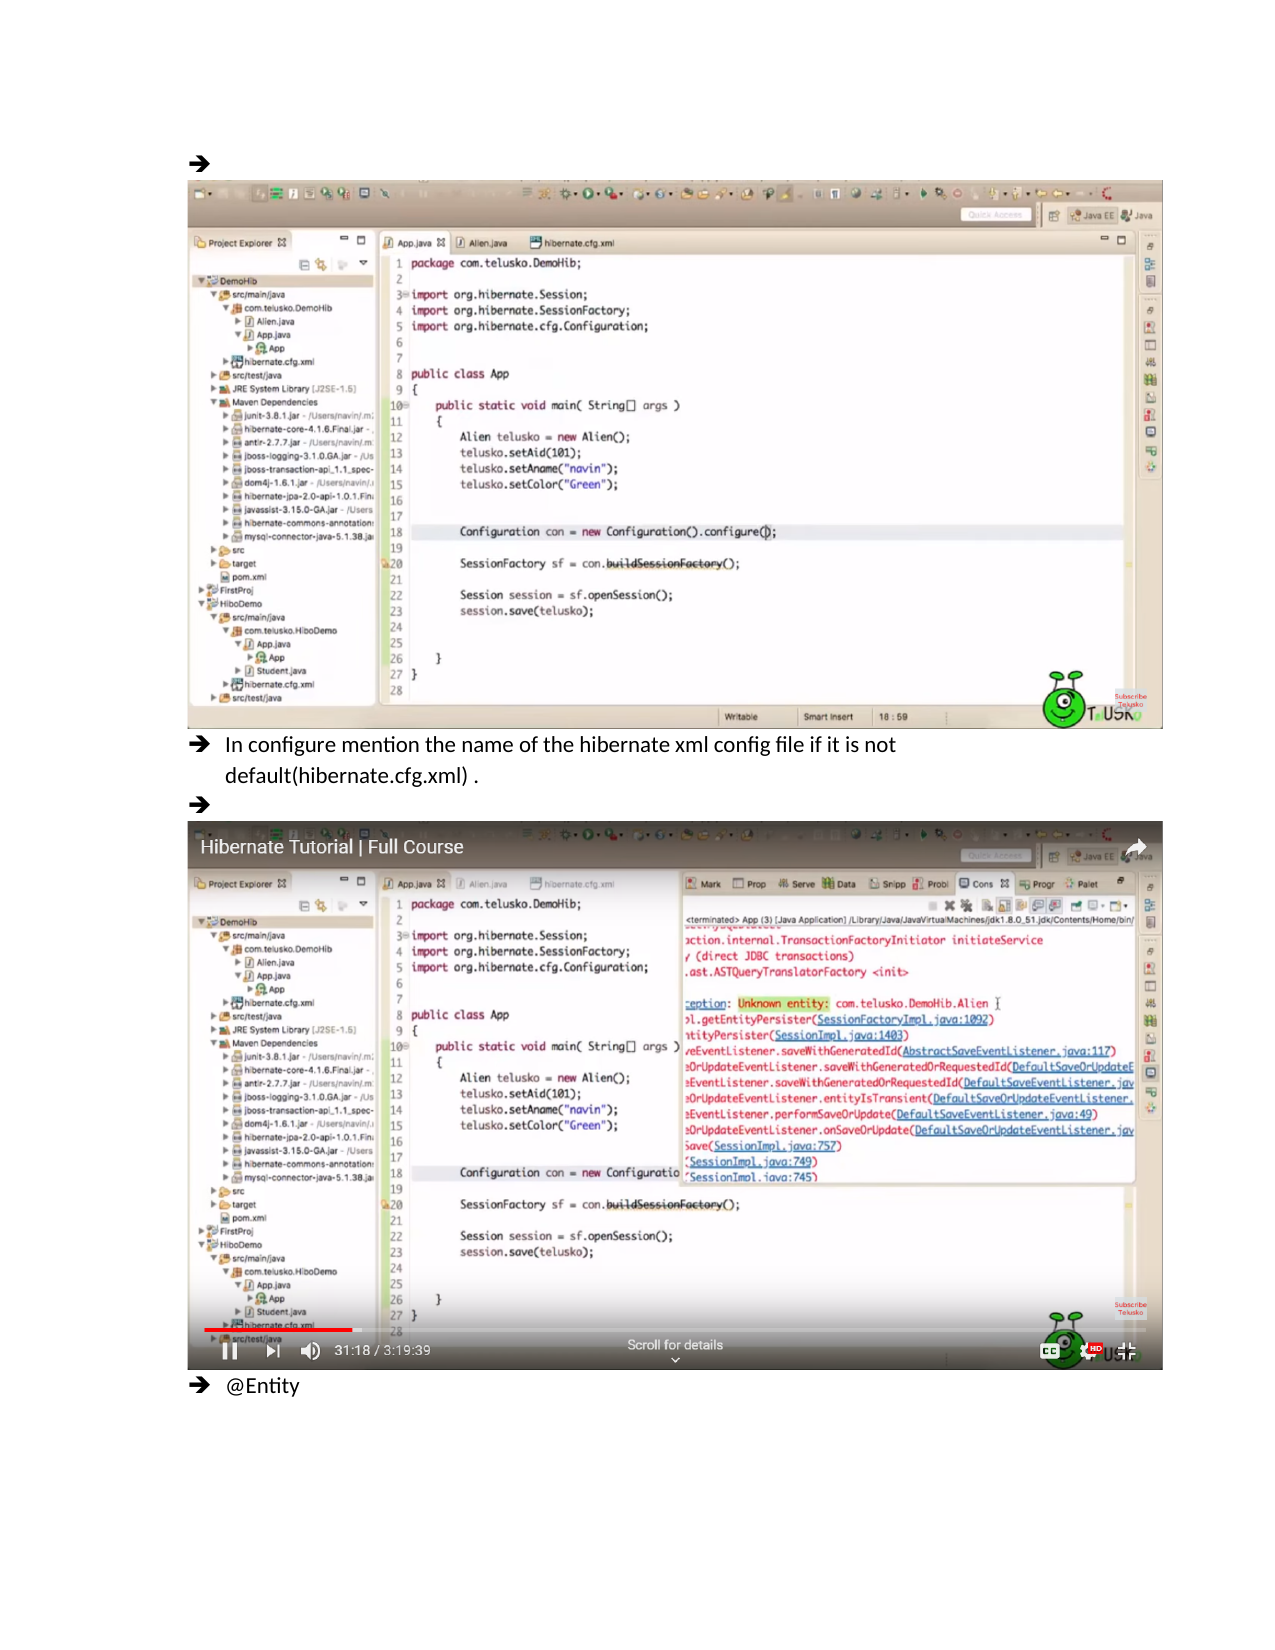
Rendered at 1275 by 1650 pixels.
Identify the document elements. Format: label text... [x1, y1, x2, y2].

picture [187, 180, 1163, 729]
picture [187, 821, 1163, 1370]
list @Entity [187, 1371, 1125, 1399]
list In configure mention the name of the hibernate xml config file if it is not default(hibernate.cfg.xml) . [187, 731, 1125, 789]
